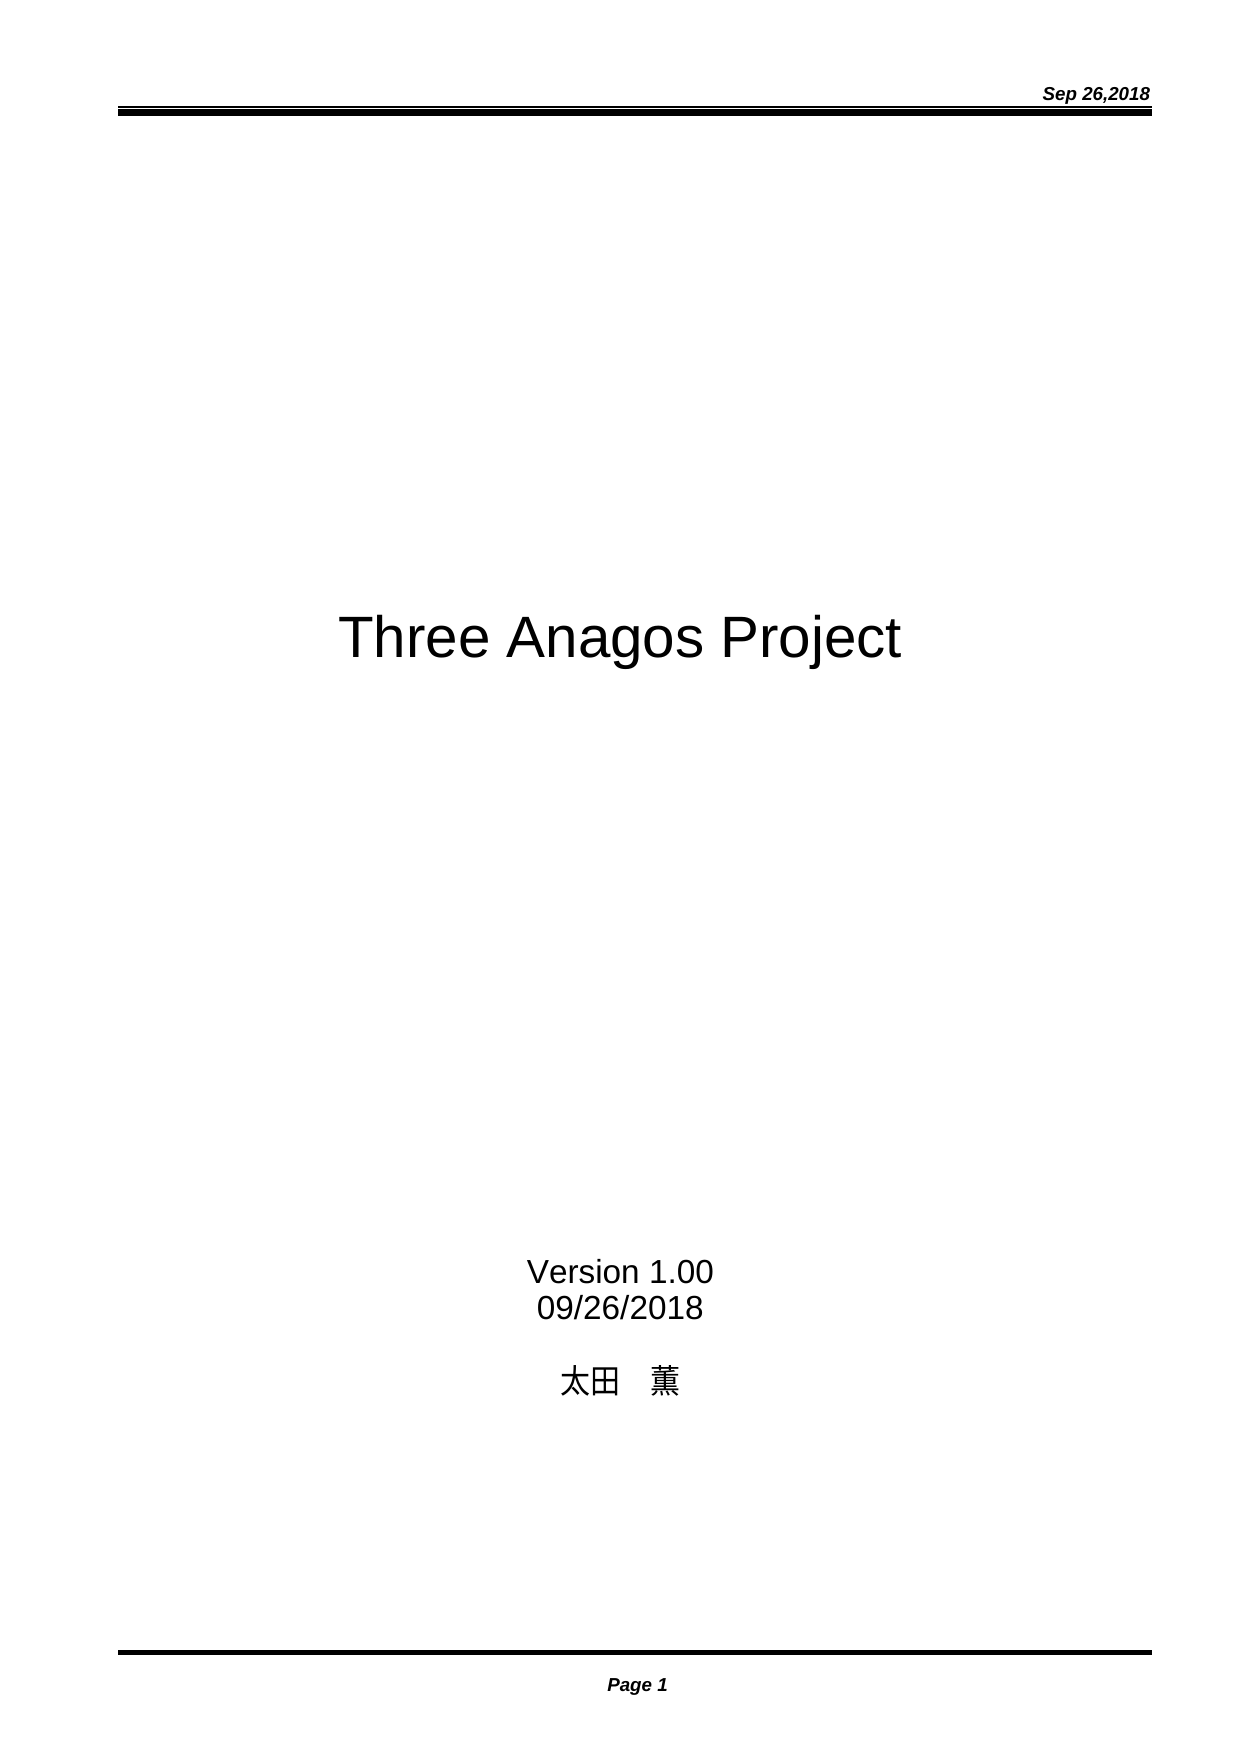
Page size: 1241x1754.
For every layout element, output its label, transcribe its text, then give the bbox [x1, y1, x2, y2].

subtitle Version 1.00 [148, 1254, 1092, 1291]
subtitle Three Anagos Project [148, 603, 1092, 670]
subtitle 太田 薫 [148, 1364, 1092, 1401]
text 09/26/2018 [148, 1291, 1092, 1327]
